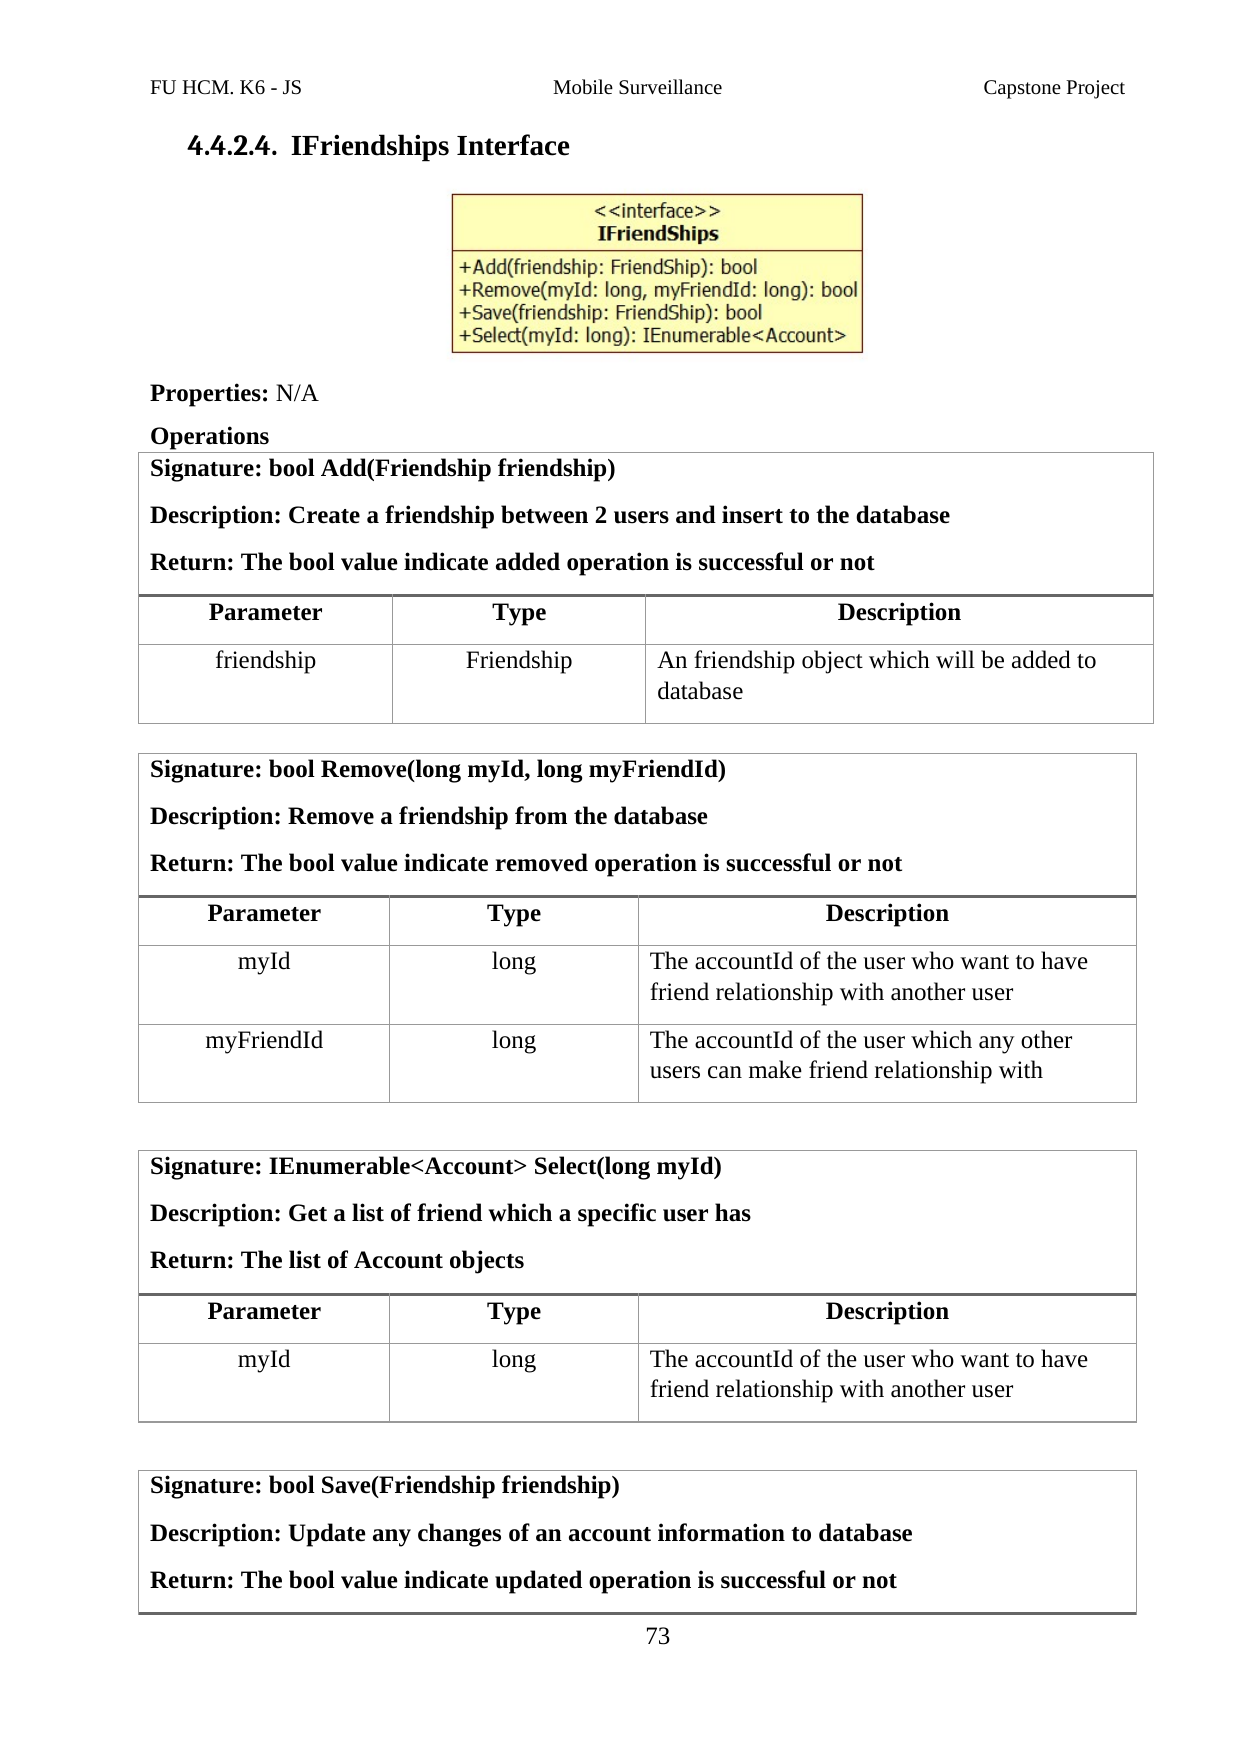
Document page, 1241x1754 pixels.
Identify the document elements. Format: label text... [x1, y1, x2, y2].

subtitle IFriendships Interface [187, 128, 1165, 162]
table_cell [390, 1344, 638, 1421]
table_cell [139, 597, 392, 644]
text Operations [150, 421, 1165, 450]
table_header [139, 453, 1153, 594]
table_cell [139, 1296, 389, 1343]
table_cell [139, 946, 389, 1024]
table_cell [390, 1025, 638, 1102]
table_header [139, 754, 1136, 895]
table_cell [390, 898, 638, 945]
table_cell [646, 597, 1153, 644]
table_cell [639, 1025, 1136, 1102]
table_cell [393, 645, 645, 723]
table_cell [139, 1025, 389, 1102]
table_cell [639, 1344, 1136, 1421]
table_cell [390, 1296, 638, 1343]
picture [428, 170, 887, 377]
text Properties: N/A [150, 378, 1165, 407]
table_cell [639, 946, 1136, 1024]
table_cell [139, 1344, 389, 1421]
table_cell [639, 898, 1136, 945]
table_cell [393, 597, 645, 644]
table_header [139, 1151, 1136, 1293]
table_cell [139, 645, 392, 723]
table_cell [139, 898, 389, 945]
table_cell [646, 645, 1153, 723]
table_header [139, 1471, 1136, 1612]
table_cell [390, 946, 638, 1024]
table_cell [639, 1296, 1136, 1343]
